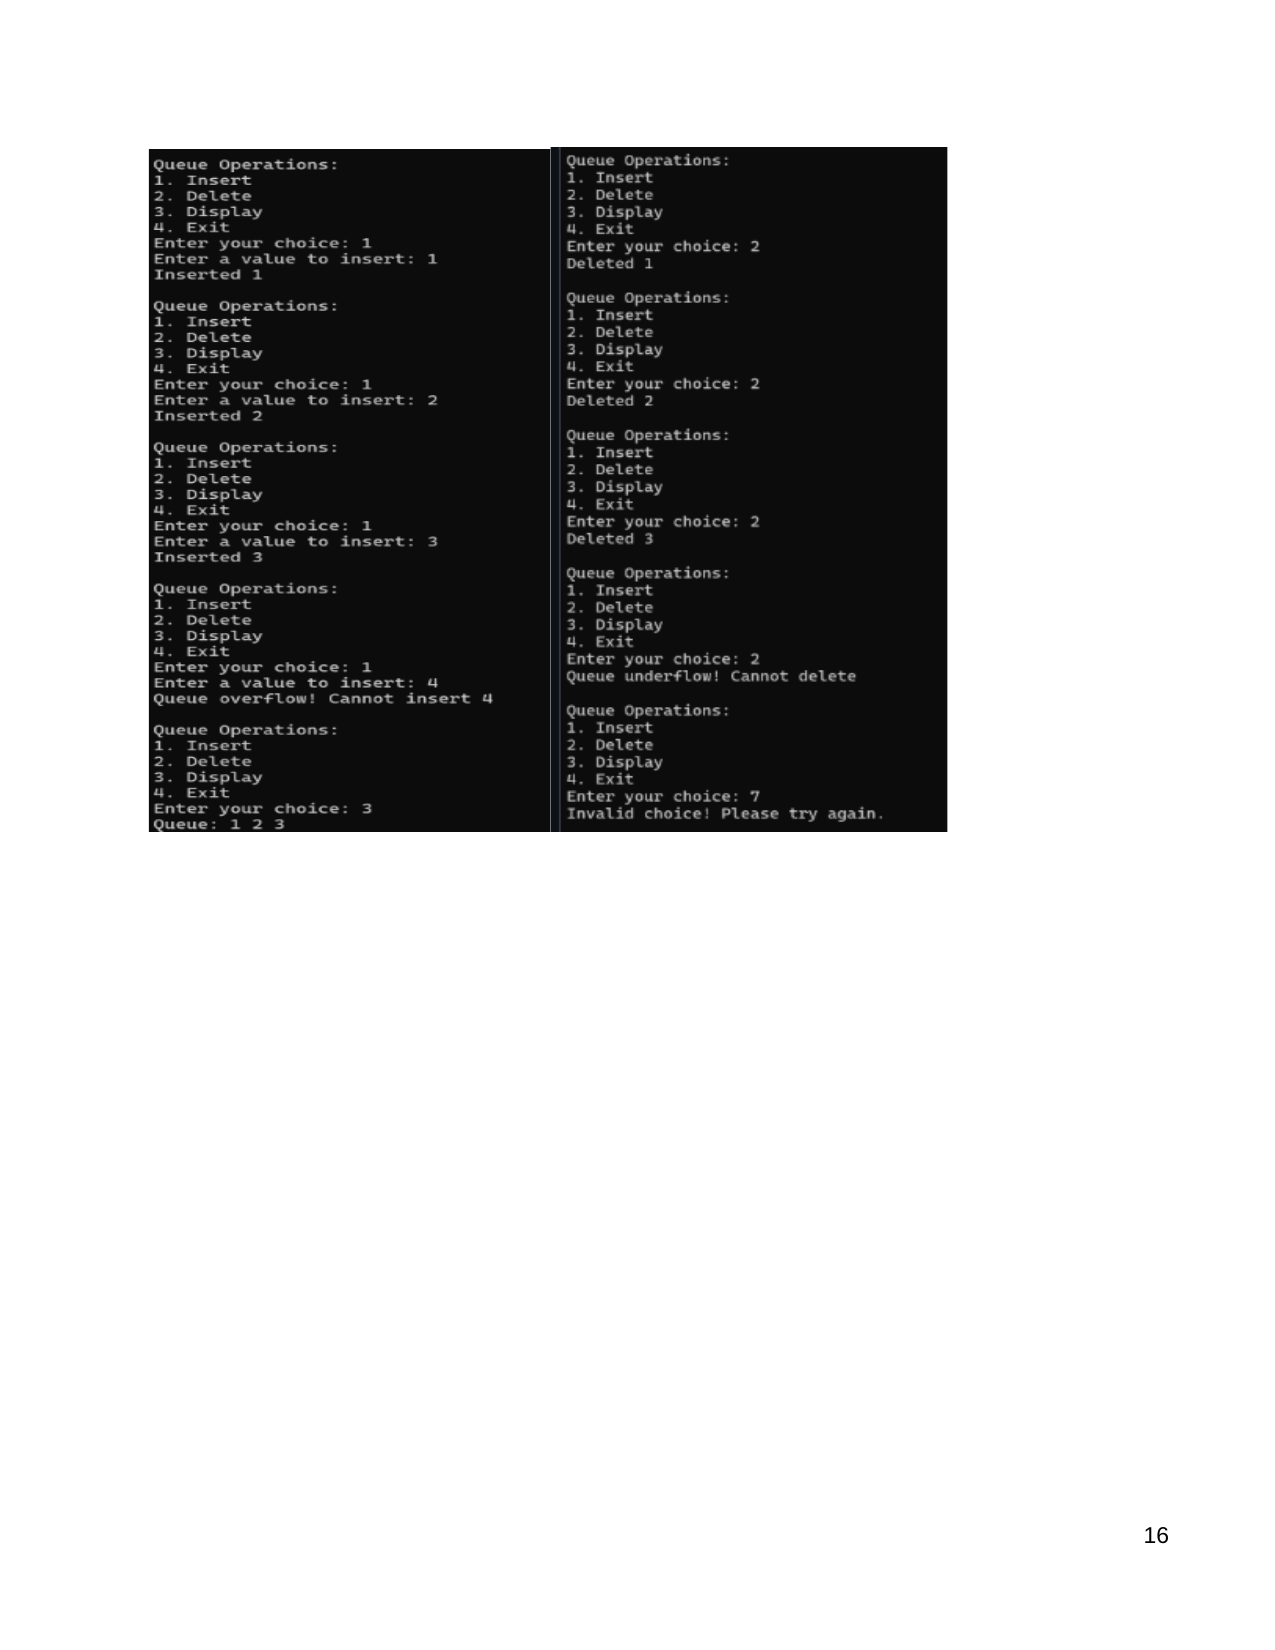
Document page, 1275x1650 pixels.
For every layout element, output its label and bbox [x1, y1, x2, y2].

picture [148, 147, 948, 832]
